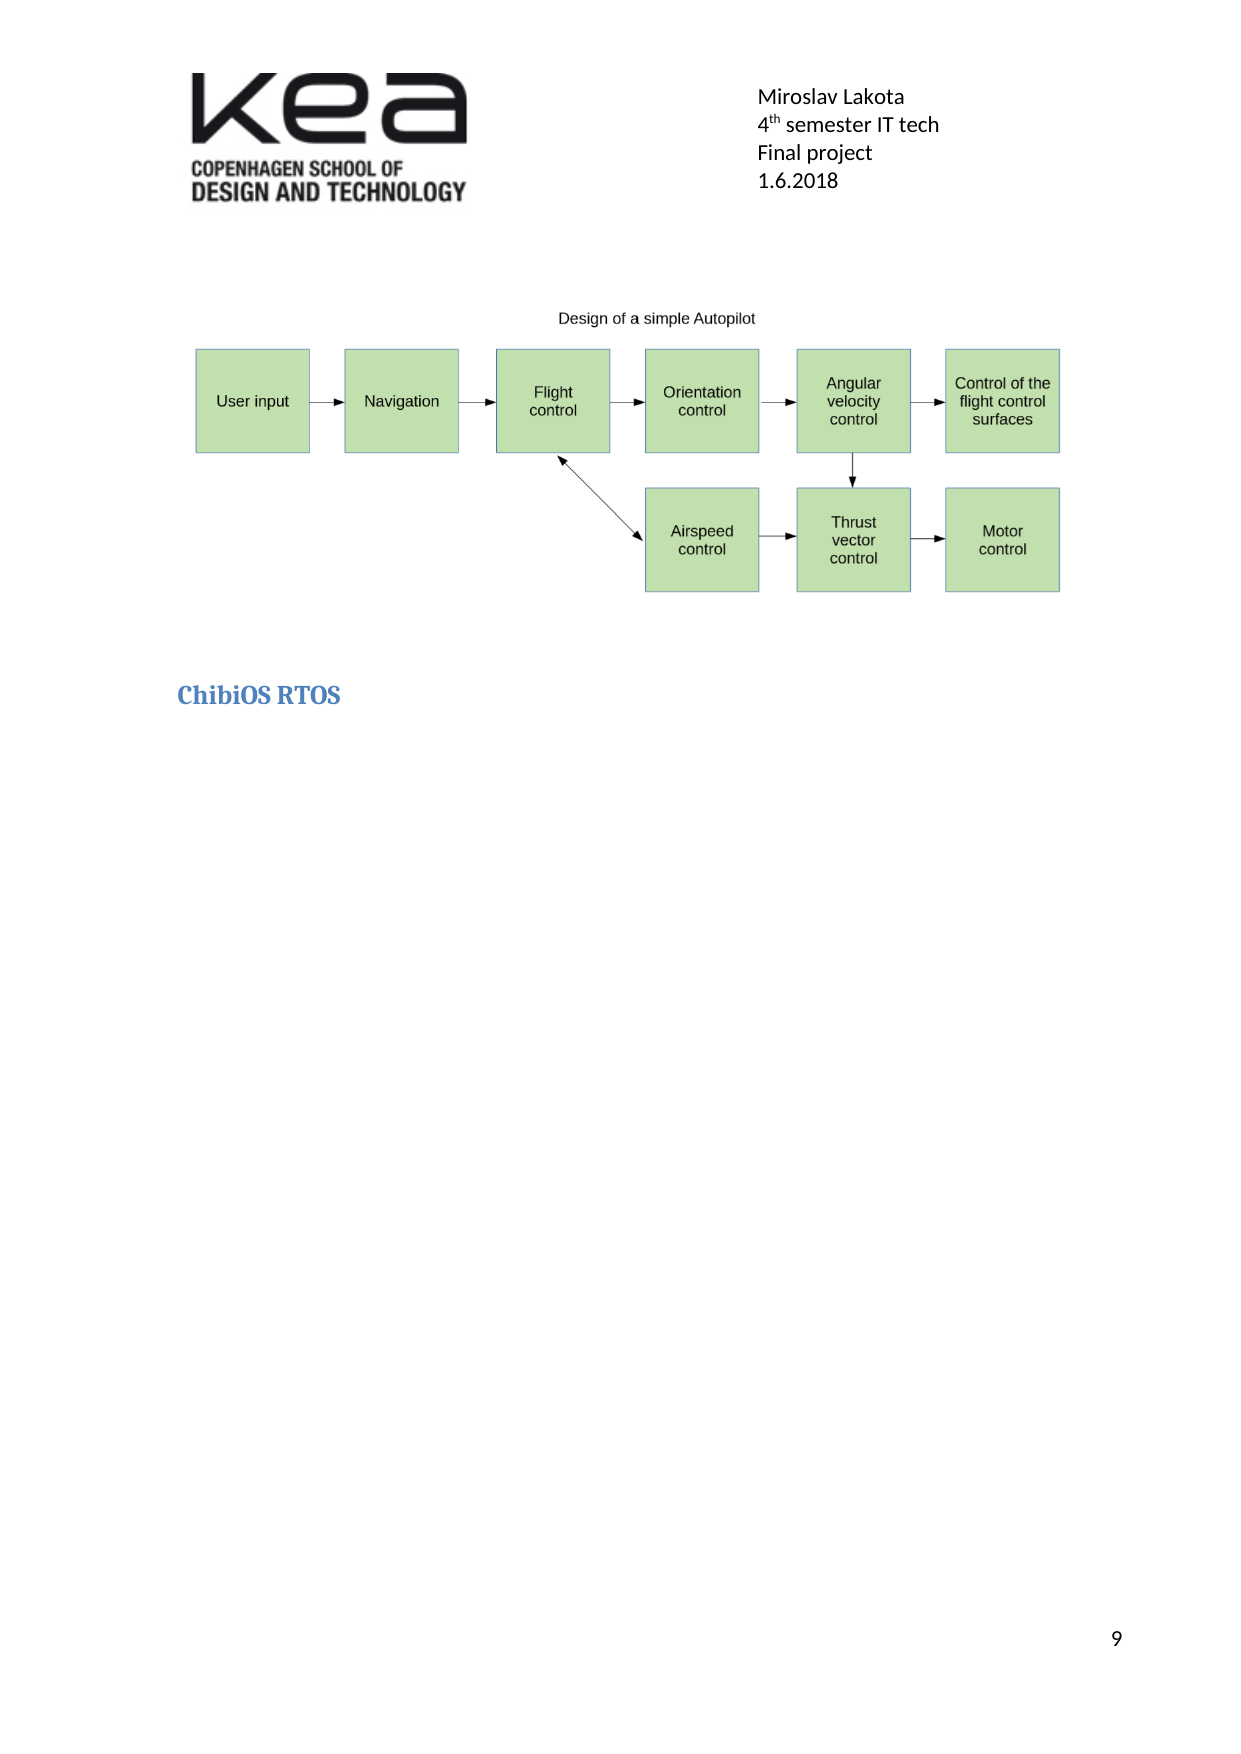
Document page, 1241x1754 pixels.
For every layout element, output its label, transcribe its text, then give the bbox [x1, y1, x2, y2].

picture [182, 73, 495, 212]
picture [163, 251, 1109, 644]
